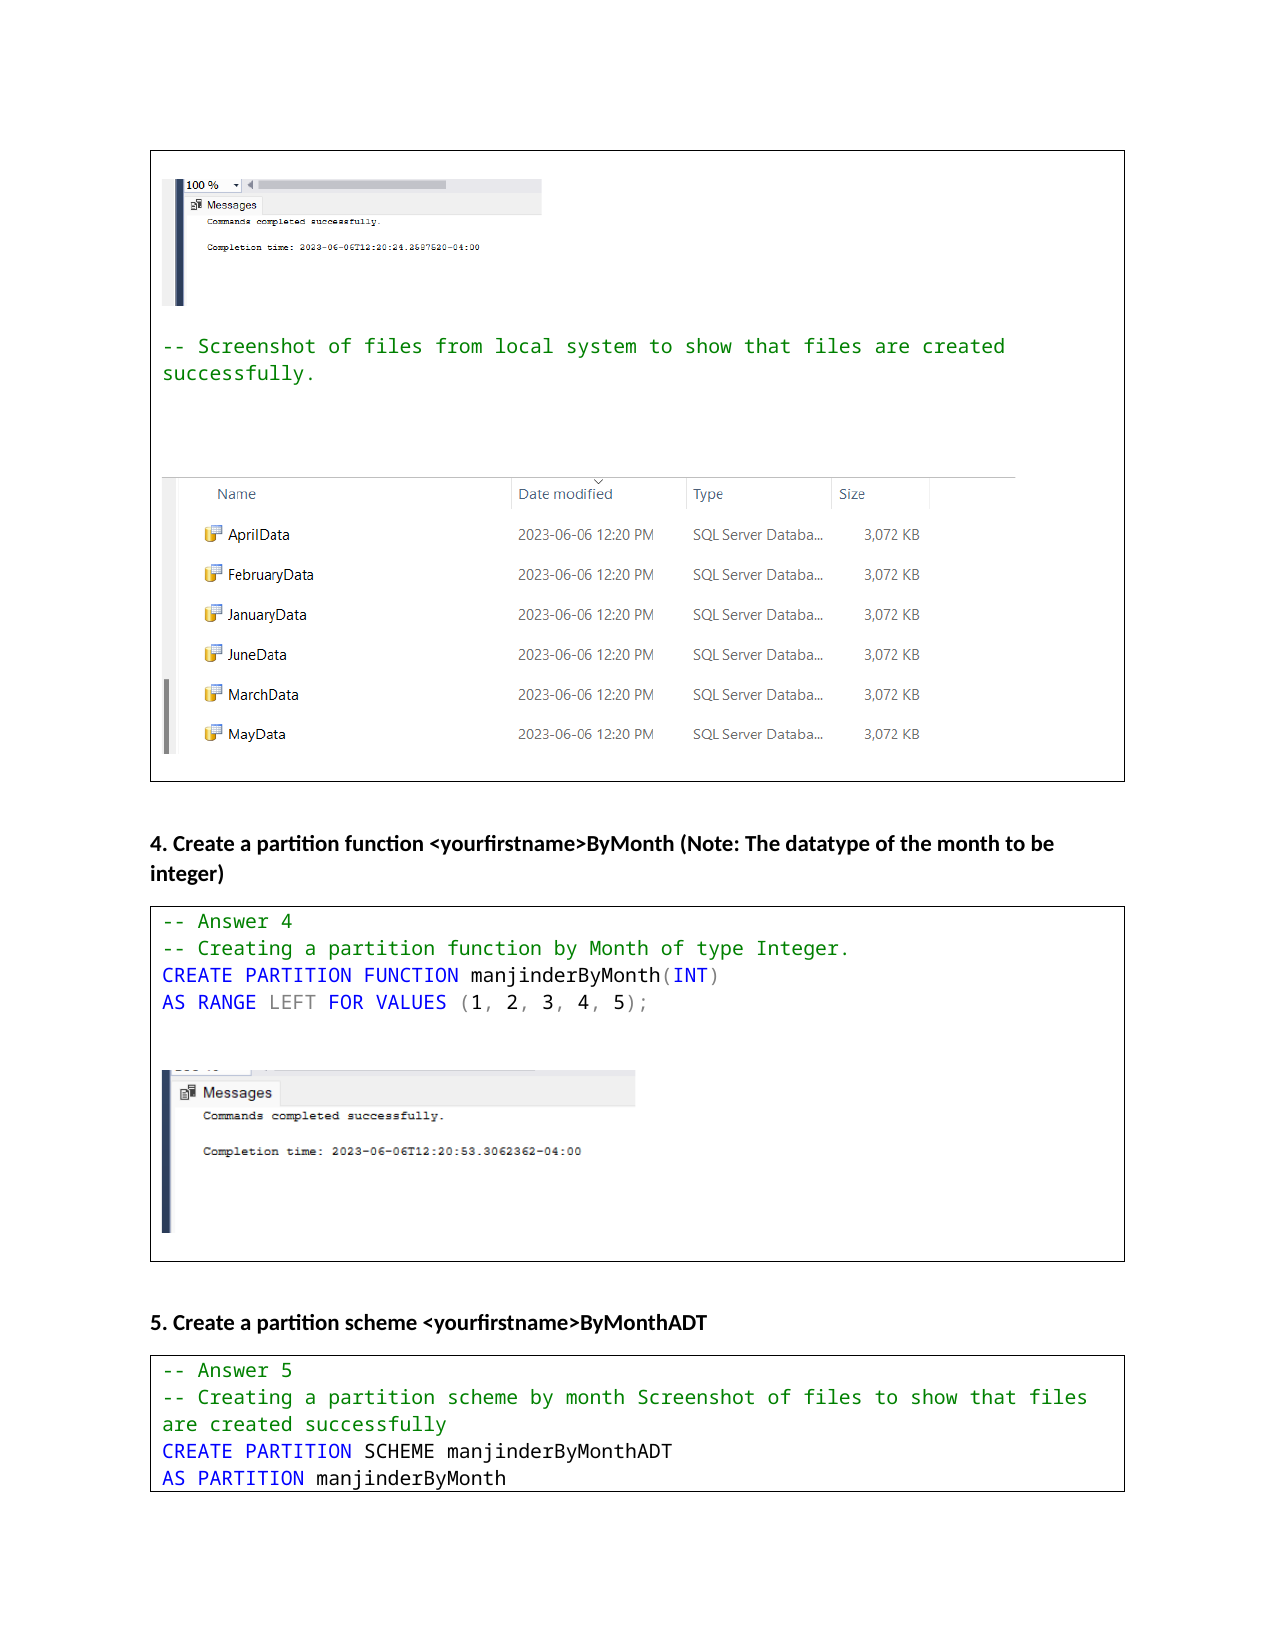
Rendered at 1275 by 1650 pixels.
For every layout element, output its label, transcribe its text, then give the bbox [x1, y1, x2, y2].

text 4. Create a partition function <yourfirstname>ByMonth (Note: The datatype of the month to be integer) [150, 829, 1125, 887]
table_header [151, 151, 1124, 781]
text 5. Create a partition scheme <yourfirstname>ByMonthADT [150, 1308, 1125, 1336]
picture [161, 179, 542, 306]
table_header -- Answer 4 -- Creating a partition function by Month of type Integer. CREATE PARTITION FUNCTION manjinderByMonth(INT) AS RANGE LEFT FOR VALUES (1, 2, 3, 4, 5); [151, 907, 1124, 1261]
picture [161, 468, 1016, 754]
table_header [151, 1356, 1124, 1491]
picture [161, 1070, 636, 1233]
